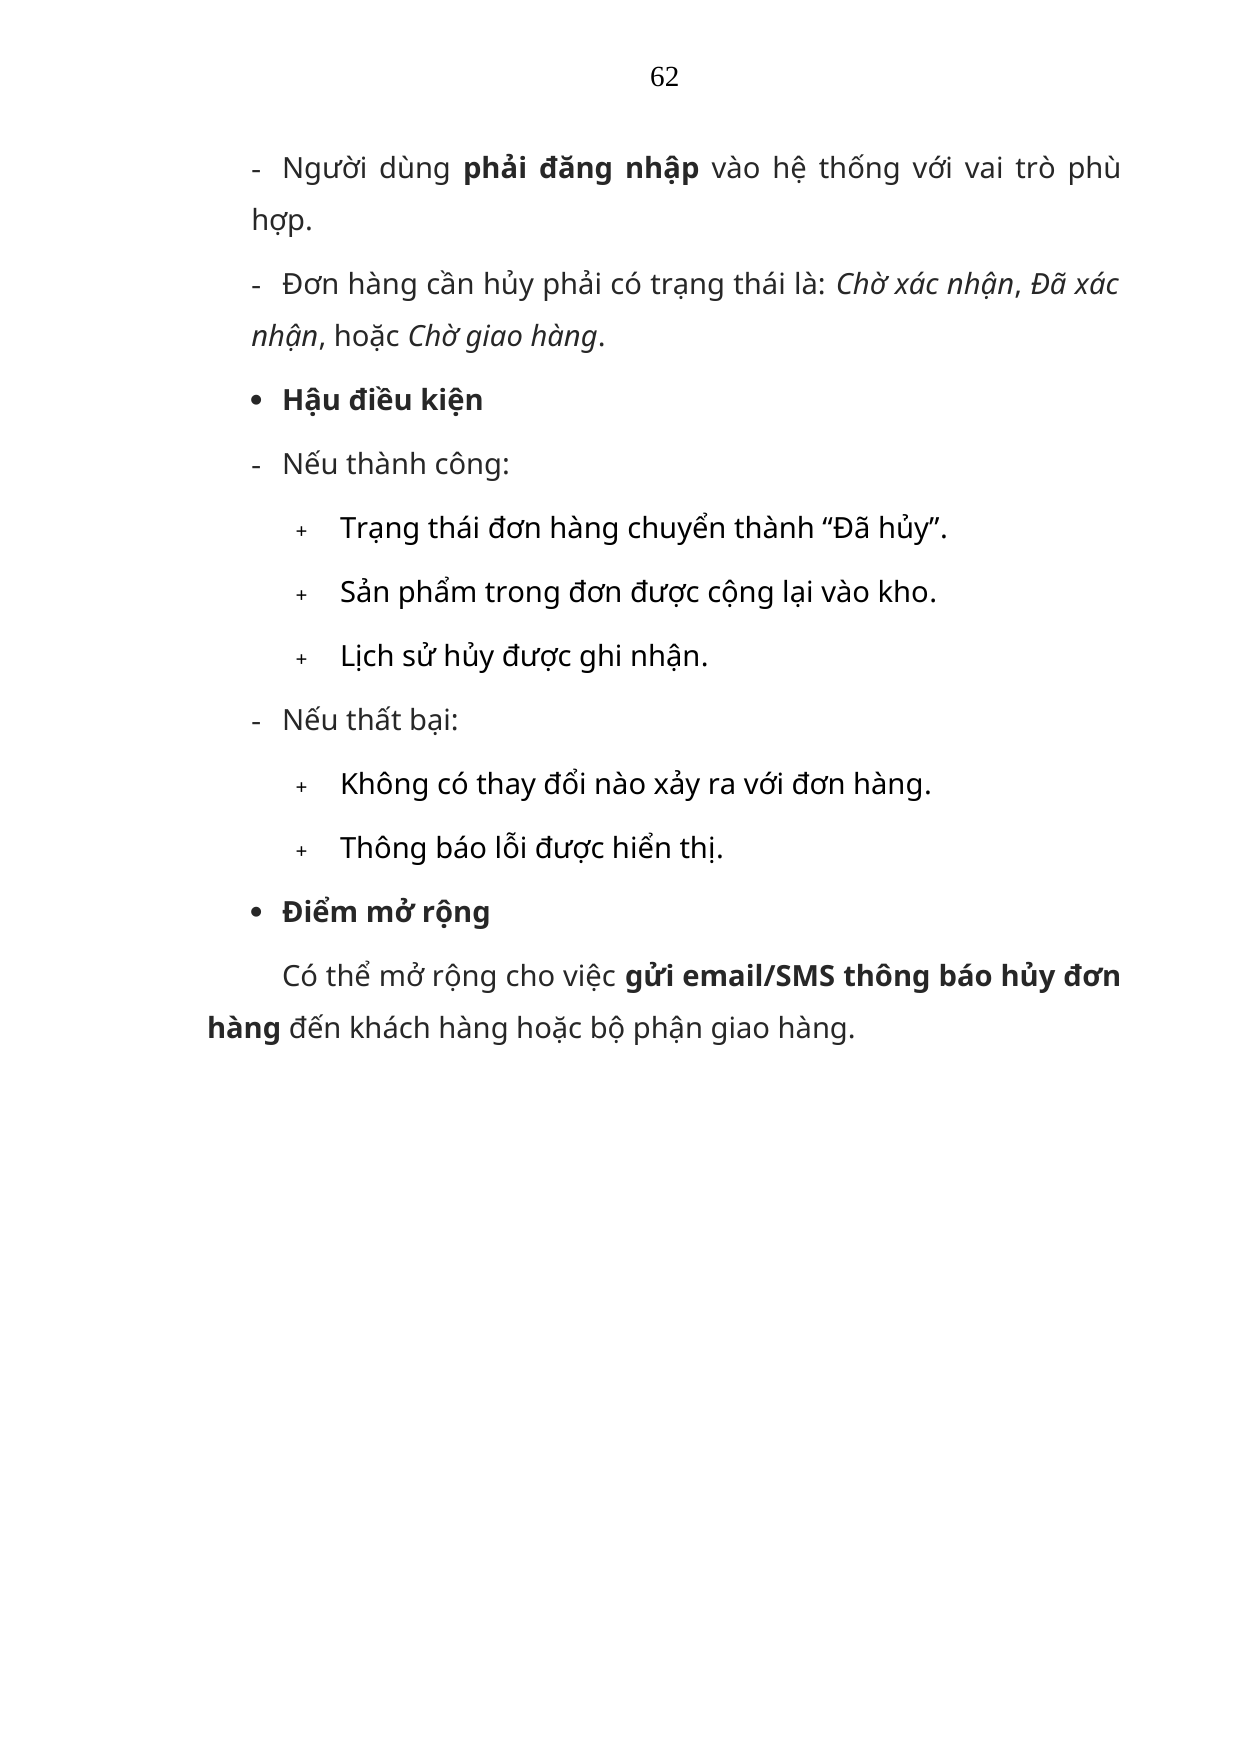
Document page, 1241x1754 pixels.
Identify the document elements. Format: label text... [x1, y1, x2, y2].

text Sản phẩm trong đơn được cộng lại vào kho. [295, 571, 1122, 611]
text Có thể mở rộng cho việc gửi email/SMS thông báo hủy đơn hàng đến khách hàng hoặc bộ phận giao hàng. [207, 956, 1122, 1047]
text Nếu thất bại: [251, 699, 1122, 739]
text Nếu thành công: [251, 443, 1122, 483]
text Lịch sử hủy được ghi nhận. [295, 635, 1122, 675]
text Đơn hàng cần hủy phải có trạng thái là: Chờ xác nhận, Đã xác nhận, hoặc Chờ giao hàng. [251, 263, 1122, 354]
text Điểm mở rộng [251, 891, 1122, 931]
text Không có thay đổi nào xảy ra với đơn hàng. [295, 763, 1122, 803]
text Thông báo lỗi được hiển thị. [295, 827, 1122, 867]
text Trạng thái đơn hàng chuyển thành “Đã hủy”. [295, 507, 1122, 547]
text Hậu điều kiện [251, 379, 1122, 419]
text Người dùng phải đăng nhập vào hệ thống với vai trò phù hợp. [251, 148, 1122, 239]
